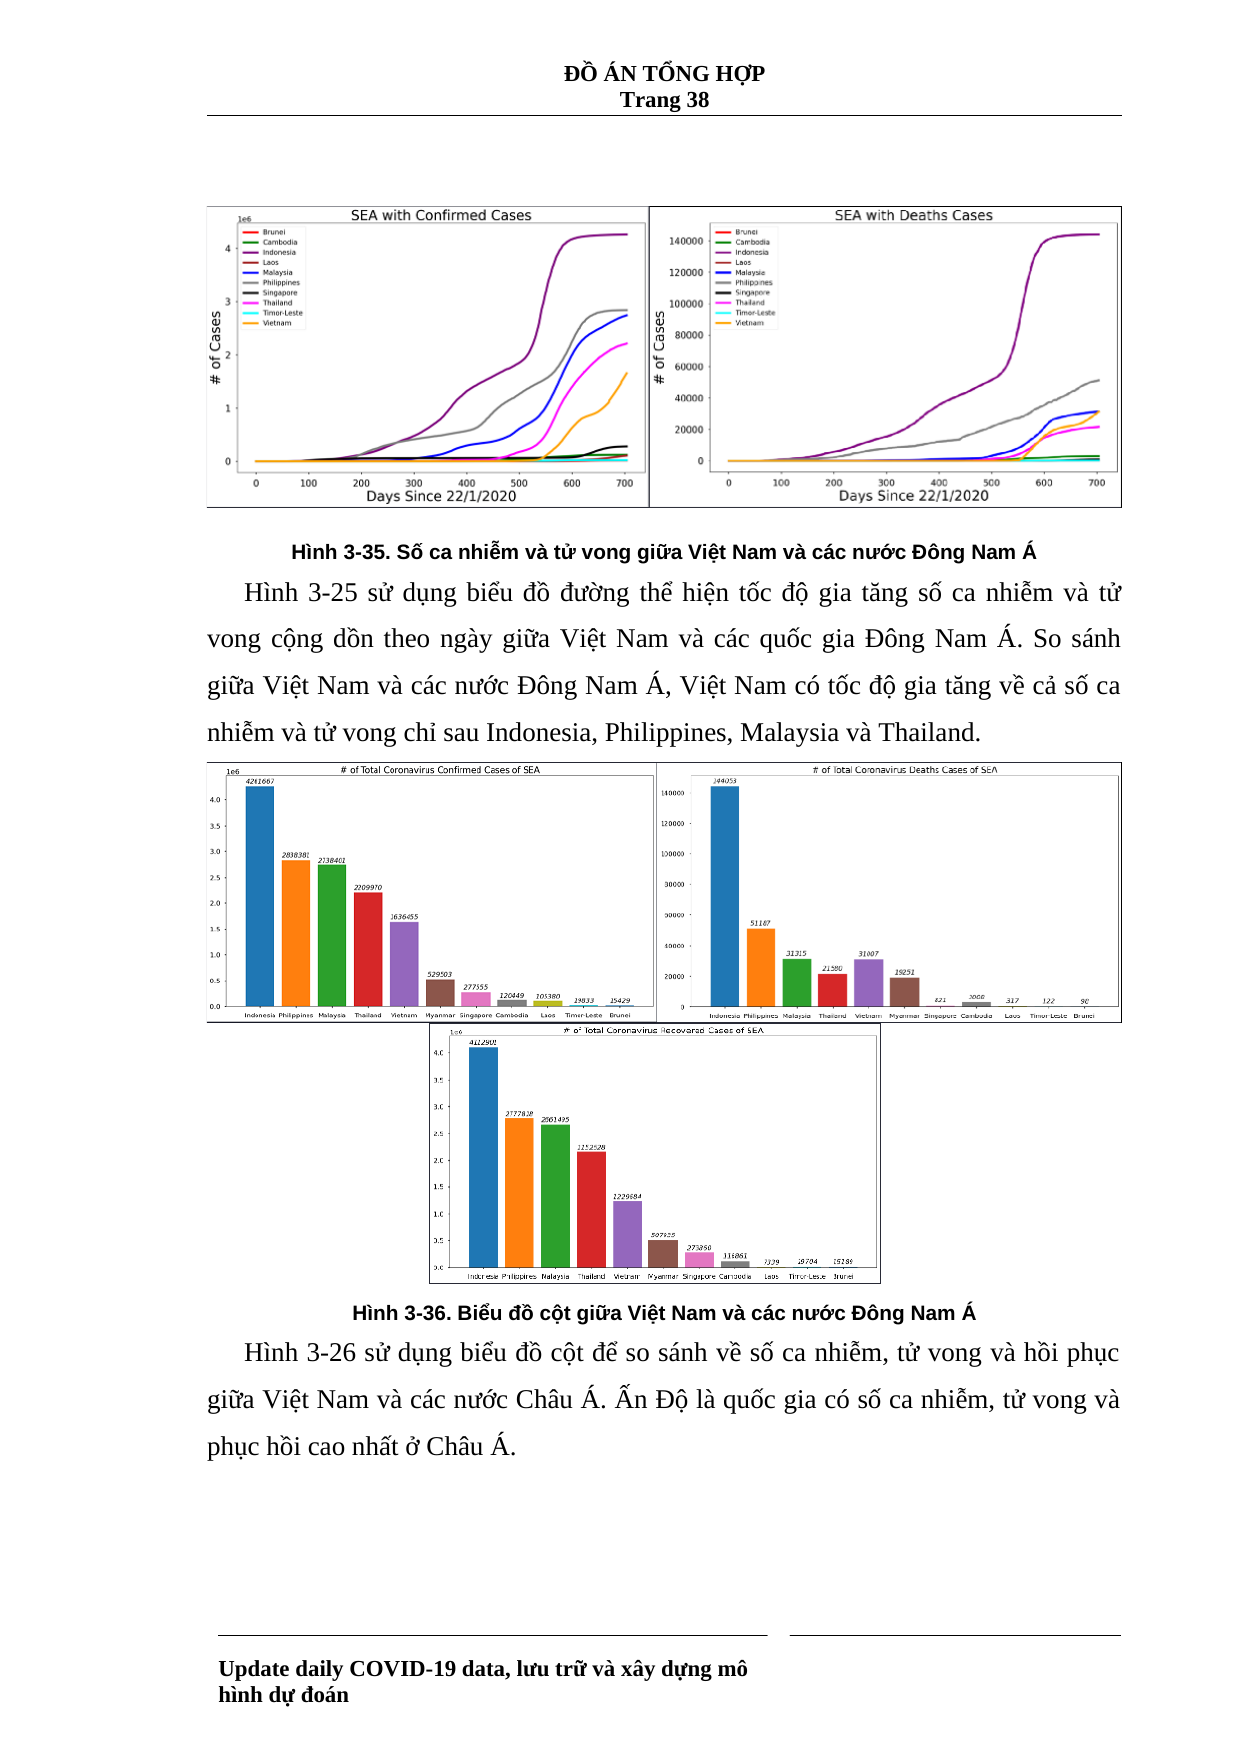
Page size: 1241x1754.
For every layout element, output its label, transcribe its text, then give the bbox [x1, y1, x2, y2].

picture [206, 762, 1123, 1285]
text Hình 3-26 sử dụng biểu đồ cột để so sánh về số ca nhiễm, tử vong và hồi phục giữa Việt Nam và các nước Châu Á. Ấn Độ là quốc gia có số ca nhiễm, tử vong và phục hồi cao nhất ở Châu Á. [207, 1336, 1122, 1461]
picture [206, 206, 1123, 509]
text Hình 3-25 sử dụng biểu đồ đường thể hiện tốc độ gia tăng số ca nhiễm và tử vong cộng dồn theo ngày giữa Việt Nam và các quốc gia Đông Nam Á. So sánh giữa Việt Nam và các nước Đông Nam Á, Việt Nam có tốc độ gia tăng về cả số ca nhiễm và tử vong chỉ sau Indonesia, Philippines, Malaysia và Thailand. [207, 576, 1122, 747]
